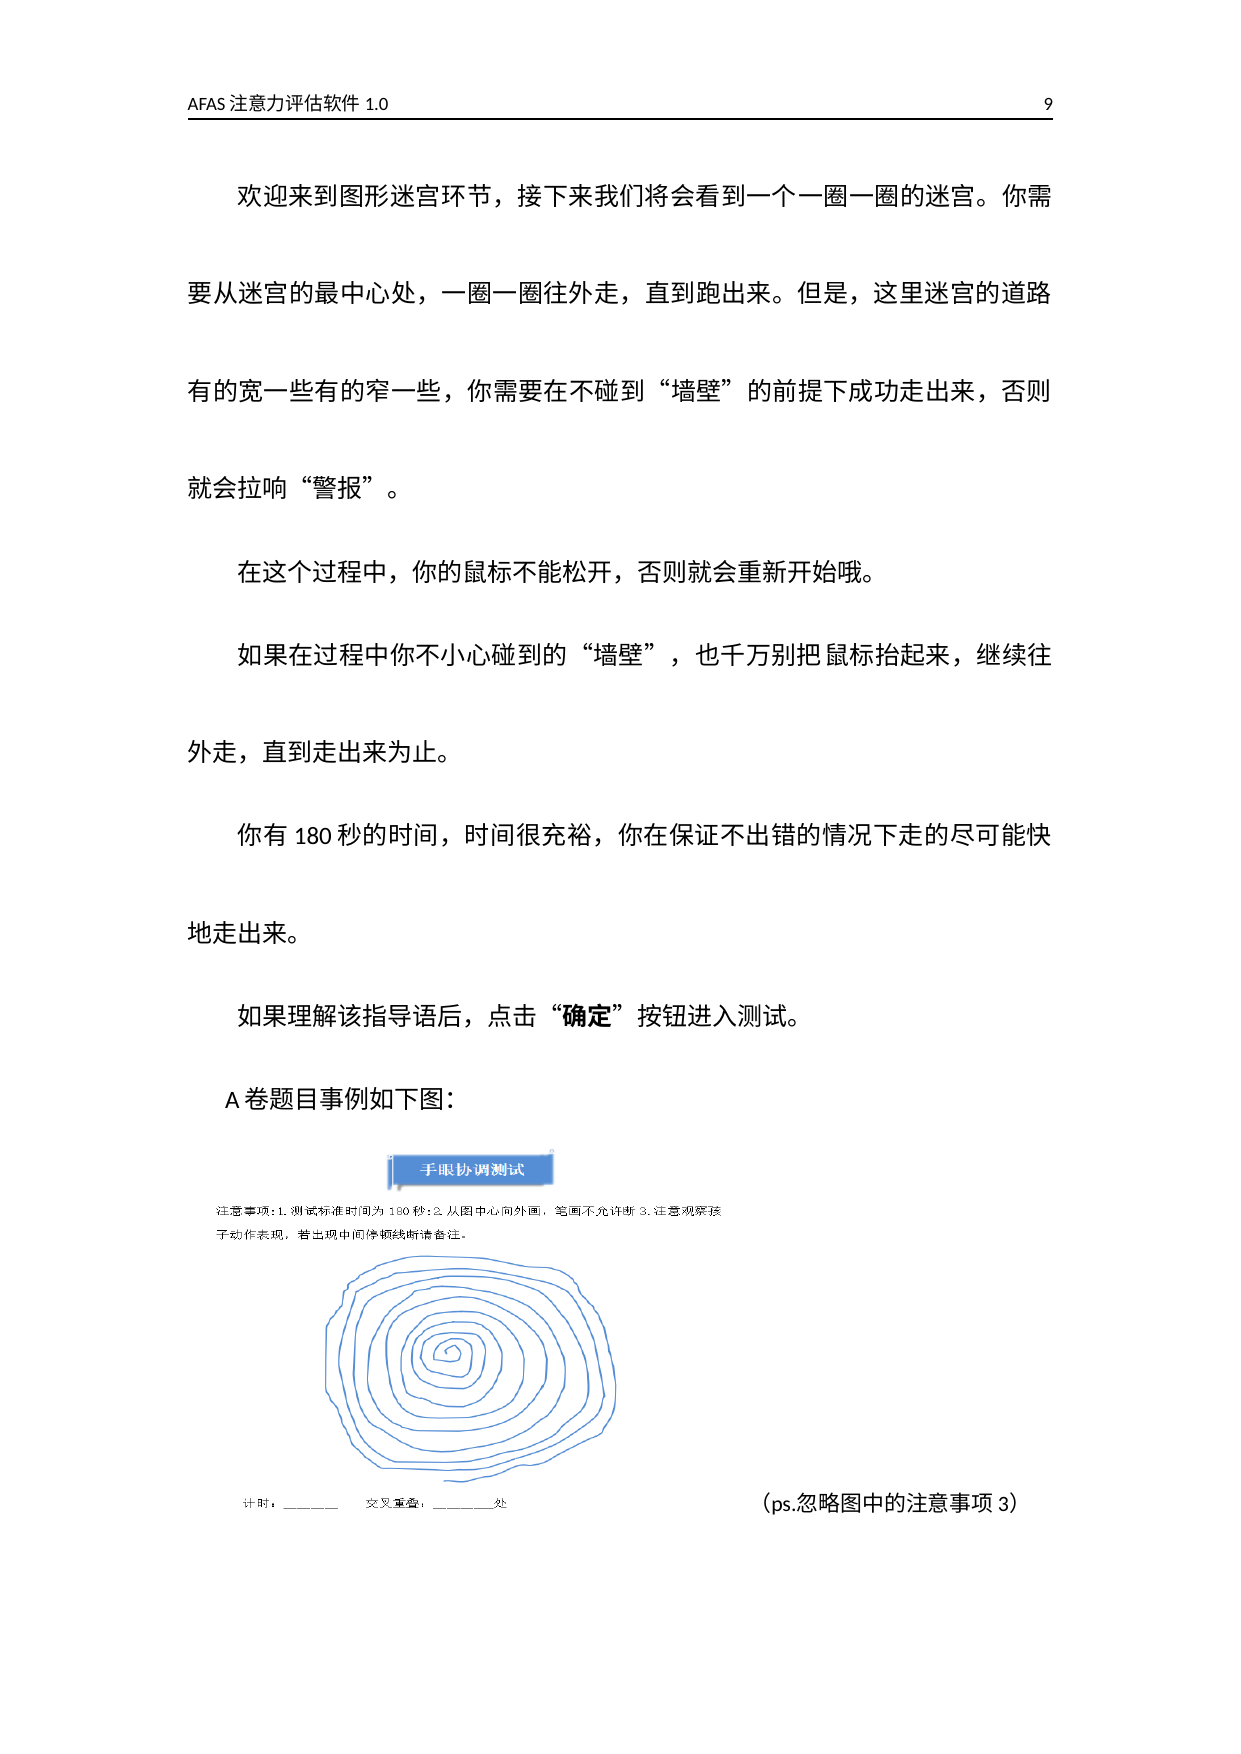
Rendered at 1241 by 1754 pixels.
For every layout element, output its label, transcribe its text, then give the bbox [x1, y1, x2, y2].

text 如果理解该指导语后，点击“确定”按钮进入测试。 [187, 982, 1053, 1047]
text 如果在过程中你不小心碰到的“墙壁”，也千万别把鼠标抬起来，继续往外走，直到走出来为止。 [187, 621, 1053, 783]
text 在这个过程中，你的鼠标不能松开，否则就会重新开始哦。 [187, 538, 1053, 603]
text 欢迎来到图形迷宫环节，接下来我们将会看到一个一圈一圈的迷宫。你需要从迷宫的最中心处，一圈一圈往外走，直到跑出来。但是，这里迷宫的道路有的宽一些有的窄一些，你需要在不碰到“墙壁”的前提下成功走出来，否则就会拉响“警报”。 [187, 162, 1053, 519]
picture [187, 1148, 749, 1512]
text 你有180秒的时间，时间很充裕，你在保证不出错的情况下走的尽可能快地走出来。 [187, 801, 1053, 964]
list A卷题目事例如下图： [225, 1065, 1053, 1130]
